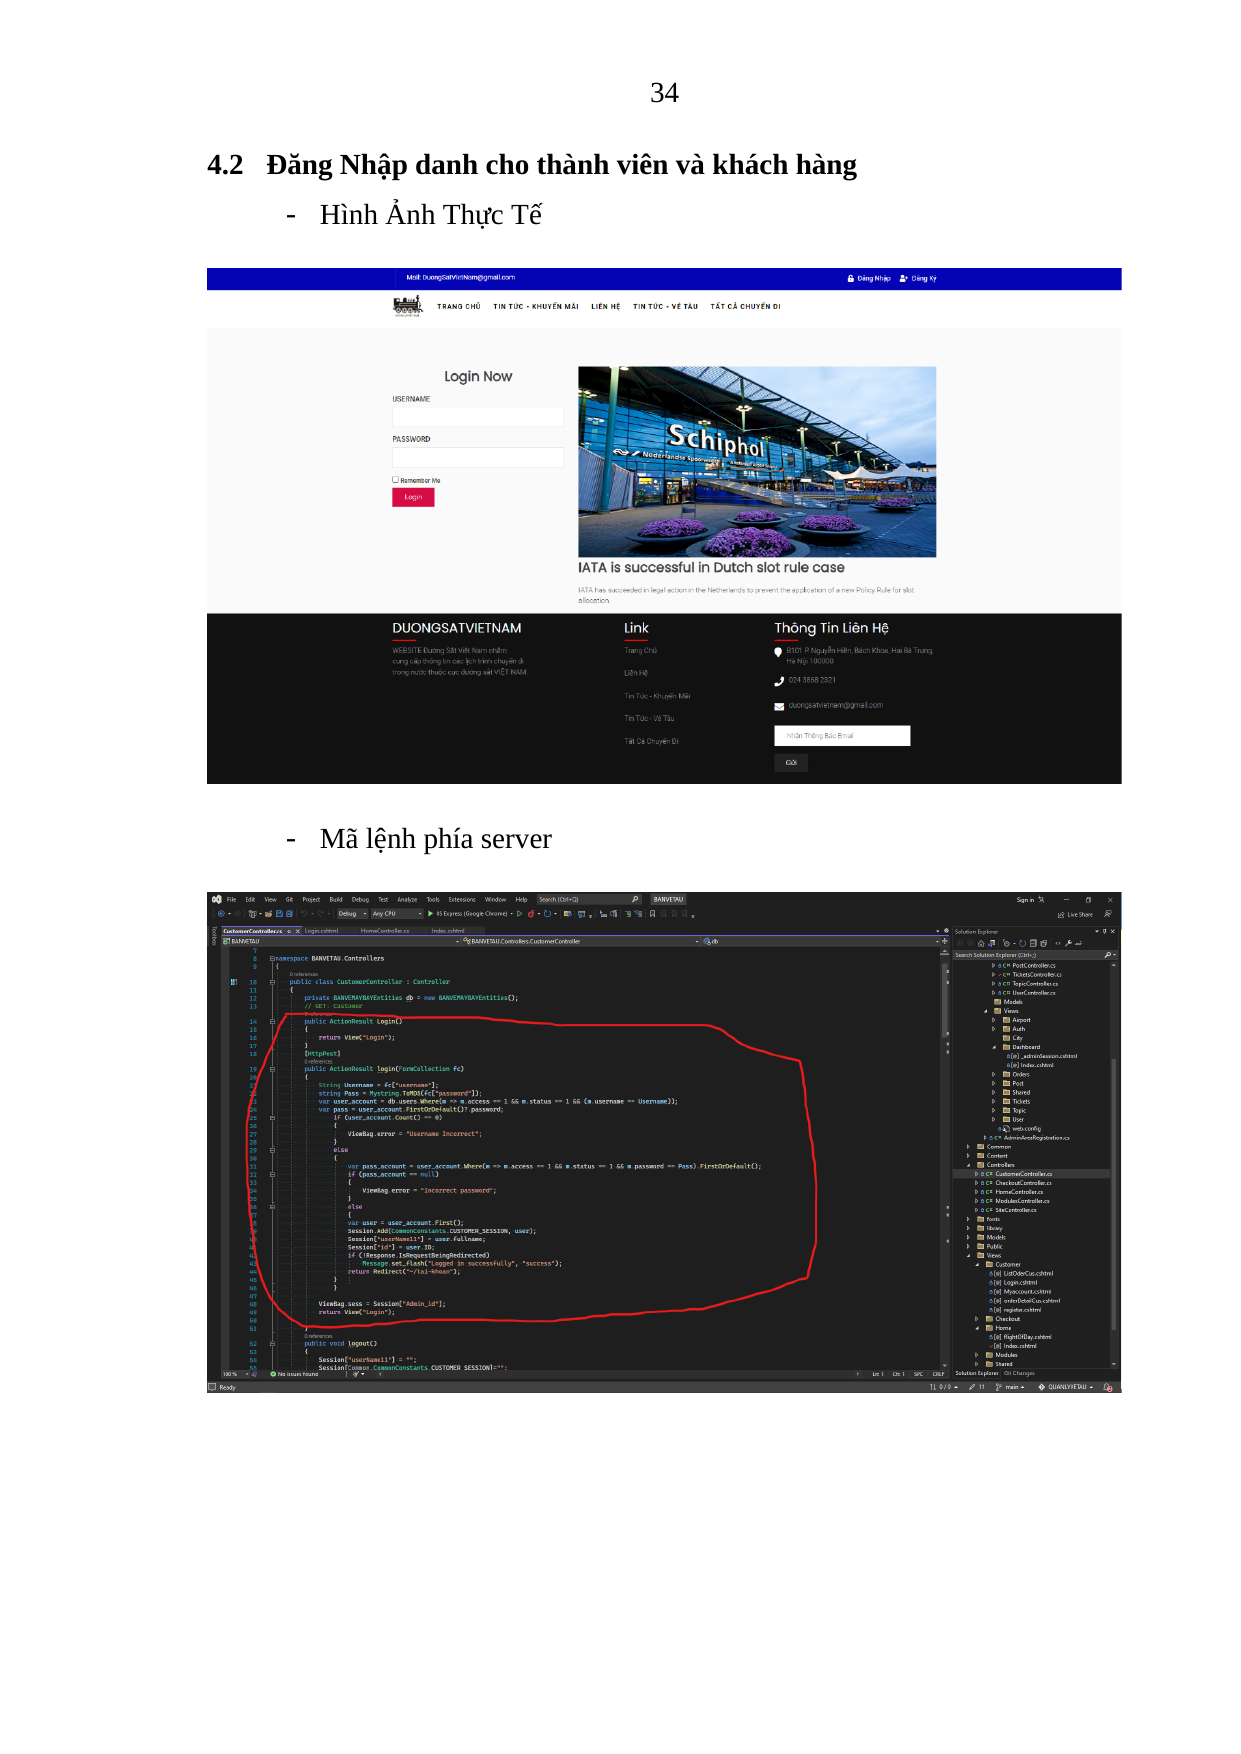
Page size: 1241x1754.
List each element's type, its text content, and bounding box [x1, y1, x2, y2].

picture [207, 268, 1122, 784]
list Đăng Nhập danh cho thành viên và khách hàng [207, 147, 1122, 181]
list Mã lệnh phía server [282, 822, 1122, 858]
picture [207, 892, 1122, 1393]
list Hình Ảnh Thực Tế [282, 197, 1122, 233]
